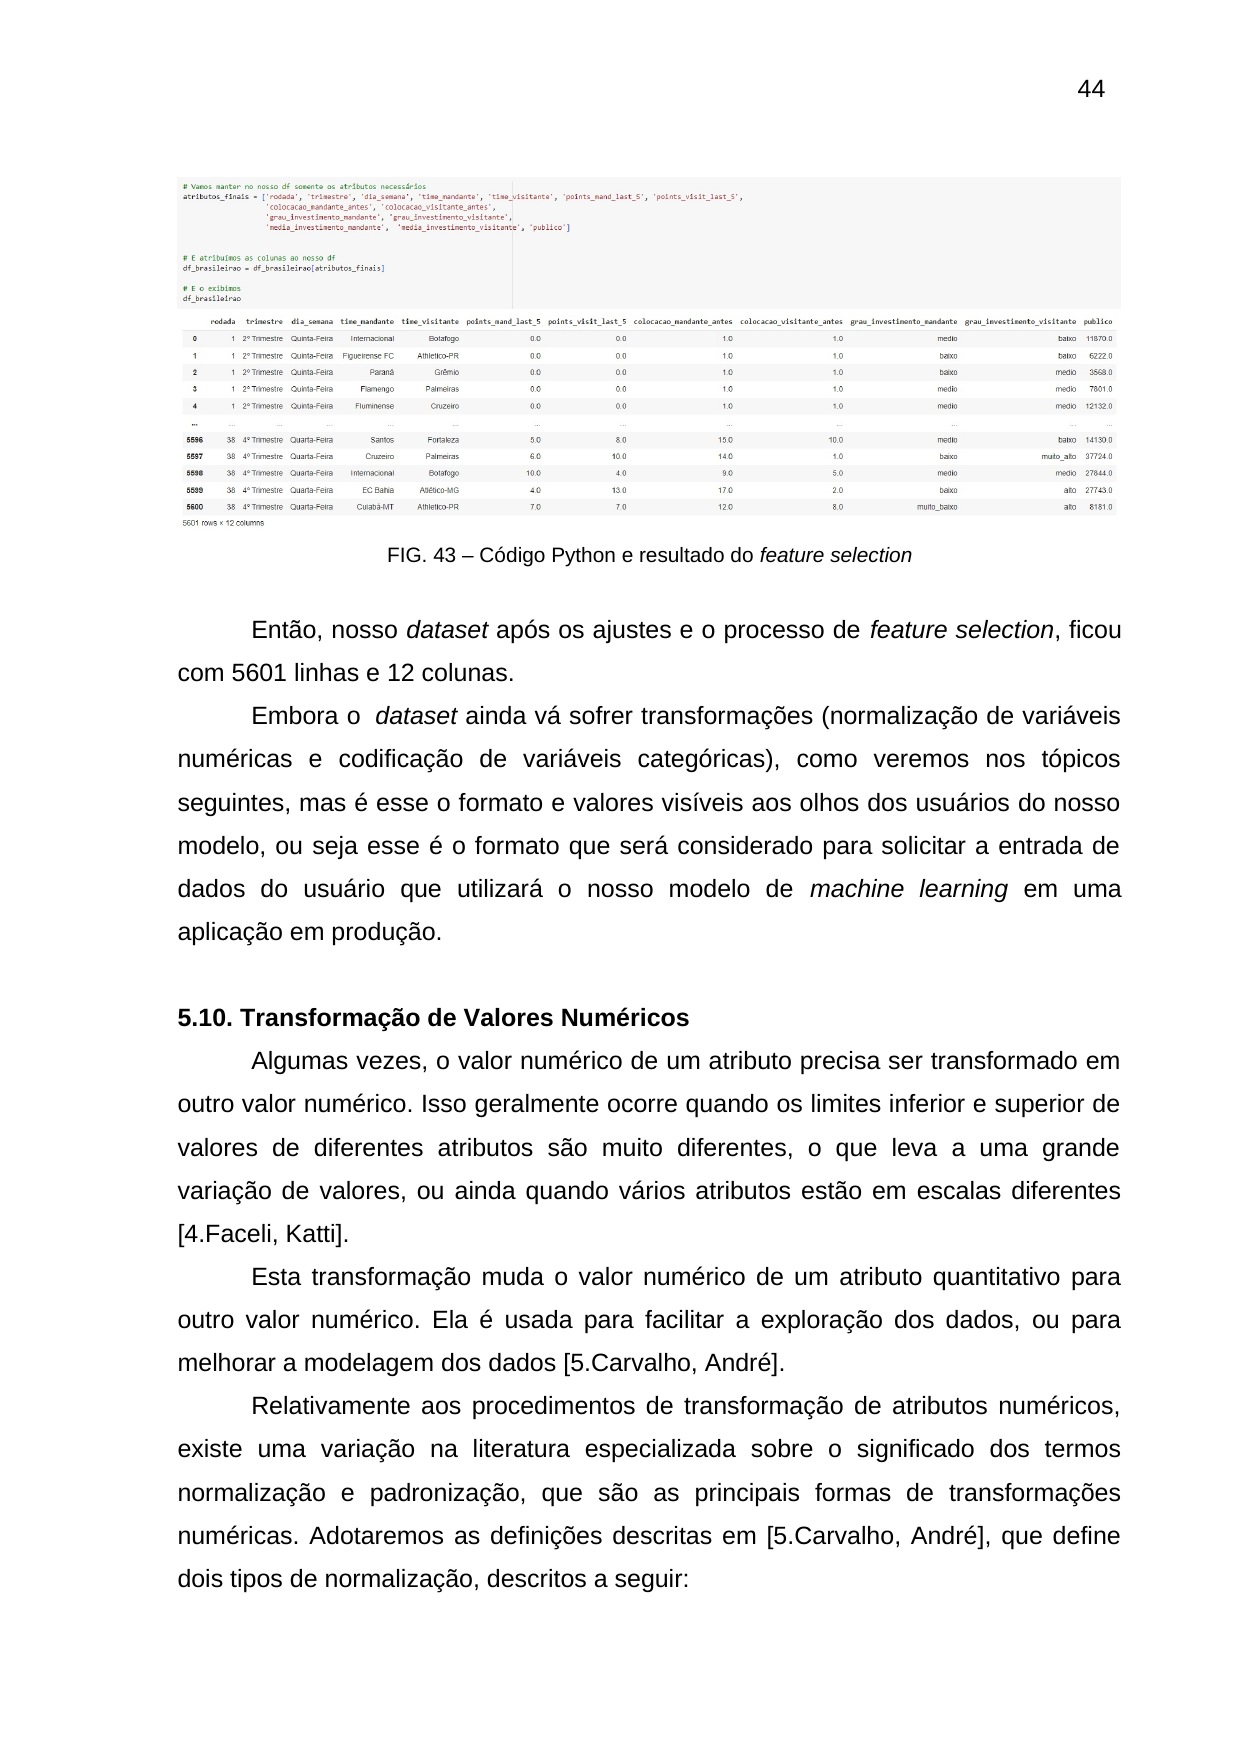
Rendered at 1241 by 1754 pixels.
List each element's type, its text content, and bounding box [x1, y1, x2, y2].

text Algumas vezes, o valor numérico de um atributo precisa ser transformado em outro valor numérico. Isso geralmente ocorre quando os limites inferior e superior de valores de diferentes atributos são muito diferentes, o que leva a uma grande variação de valores, ou ainda quando vários atributos estão em escalas diferentes [4.Faceli, Katti]. [177, 1046, 1122, 1248]
picture [177, 177, 1121, 529]
text Esta transformação muda o valor numérico de um atributo quantitativo para outro valor numérico. Ela é usada para facilitar a exploração dos dados, ou para melhorar a modelagem dos dados [5.Carvalho, André]. [177, 1262, 1122, 1377]
text Então, nosso dataset após os ajustes e o processo de feature selection, ficou com 5601 linhas e 12 colunas. [177, 615, 1122, 687]
text Embora o dataset ainda vá sofrer transformações (normalização de variáveis numéricas e codificação de variáveis categóricas), como veremos nos tópicos seguintes, mas é esse o formato e valores visíveis aos olhos dos usuários do nosso modelo, ou seja esse é o formato que será considerado para solicitar a entrada de dados do usuário que utilizará o nosso modelo de machine learning em uma aplicação em produção. [177, 701, 1122, 946]
subtitle 5.10. Transformação de Valores Numéricos [177, 1003, 1122, 1032]
text Relativamente aos procedimentos de transformação de atributos numéricos, existe uma variação na literatura especializada sobre o significado dos termos normalização e padronização, que são as principais formas de transformações numéricas. Adotaremos as definições descritas em [5.Carvalho, André], que define dois tipos de normalização, descritos a seguir: [177, 1391, 1122, 1593]
text FIG. 43 – Código Python e resultado do feature selection [177, 543, 1122, 567]
